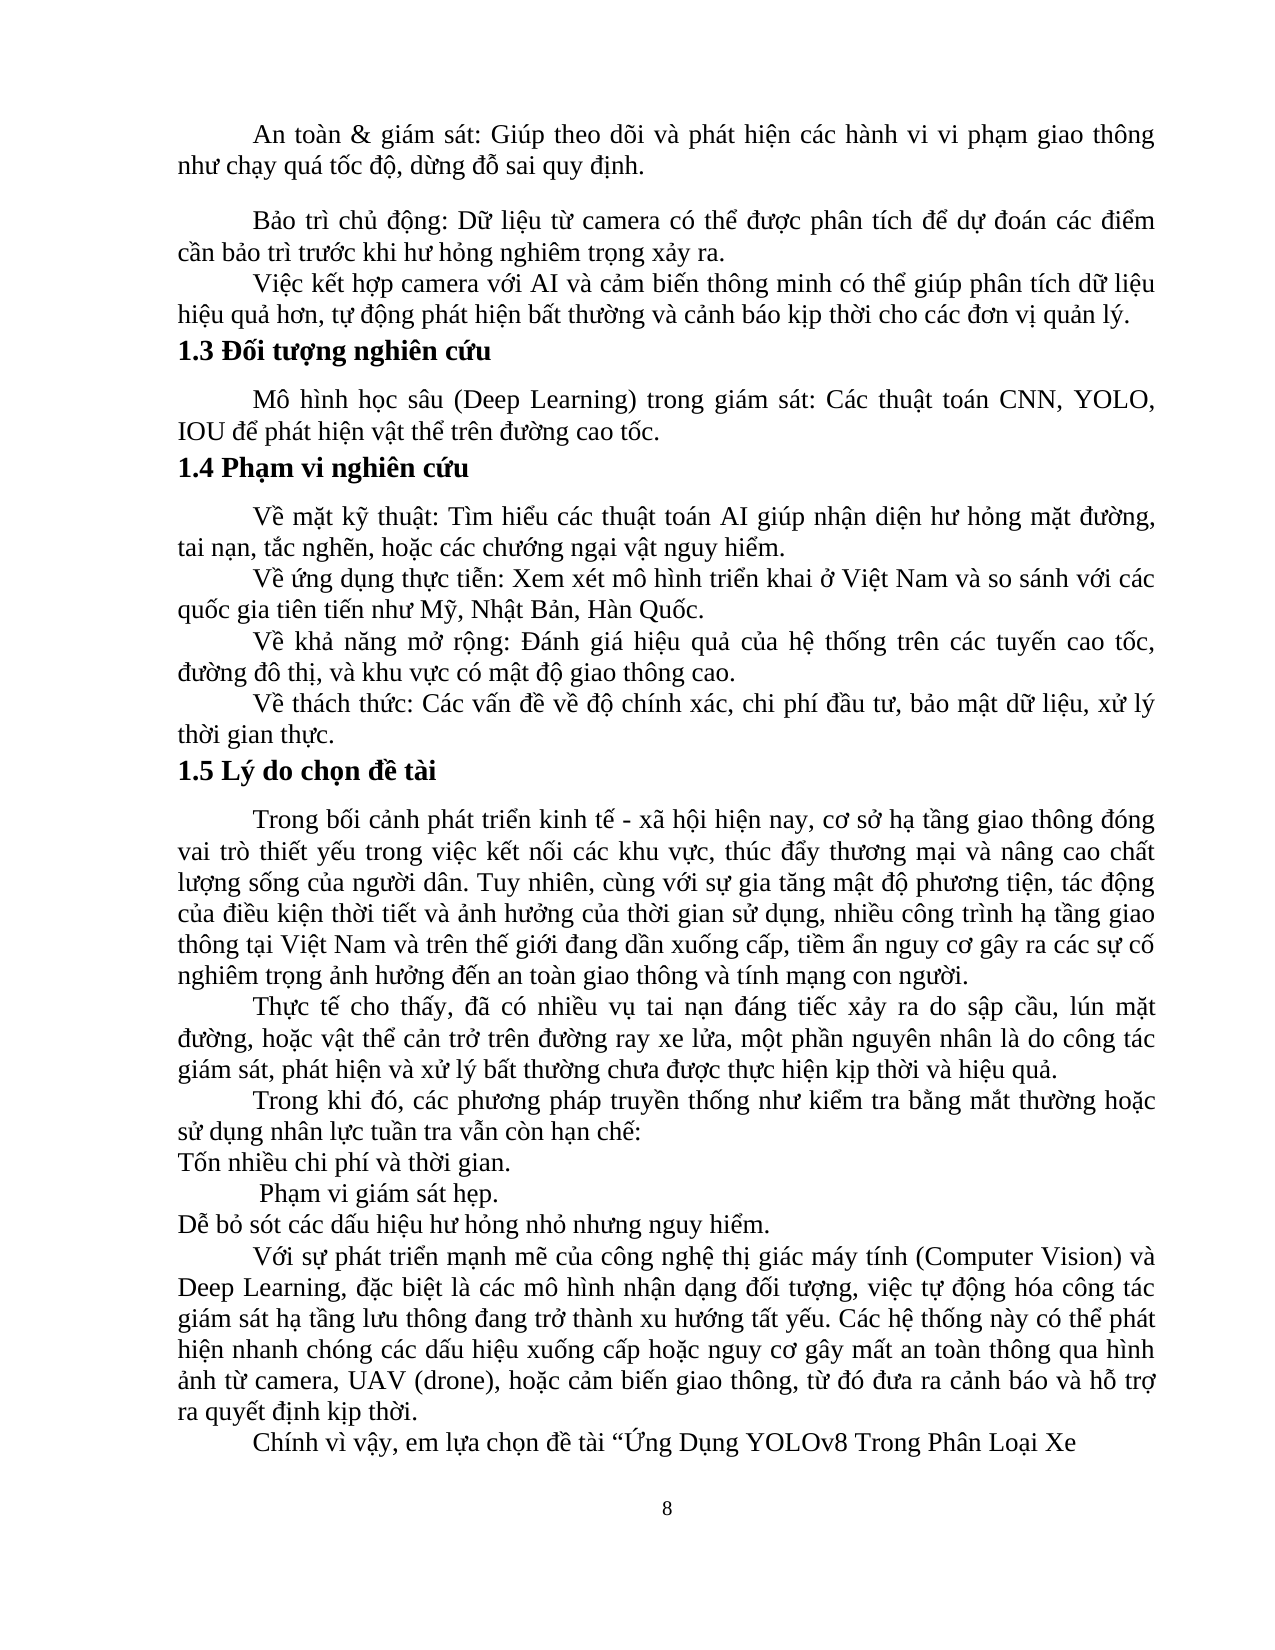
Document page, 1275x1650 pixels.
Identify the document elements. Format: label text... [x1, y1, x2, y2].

text An toàn & giám sát: Giúp theo dõi và phát hiện các hành vi vi phạm giao thông như chạy quá tốc độ, dừng đỗ sai quy định. [177, 118, 1157, 180]
text Dễ bỏ sót các dấu hiệu hư hỏng nhỏ nhưng nguy hiểm. [177, 1208, 1157, 1240]
text Phạm vi giám sát hẹp. [177, 1177, 1157, 1208]
text Với sự phát triển mạnh mẽ của công nghệ thị giác máy tính (Computer Vision) và Deep Learning, đặc biệt là các mô hình nhận dạng đối tượng, việc tự động hóa công tác giám sát hạ tầng lưu thông đang trở thành xu hướng tất yếu. Các hệ thống này có thể phát hiện nhanh chóng các dấu hiệu xuống cấp hoặc nguy cơ gây mất an toàn thông qua hình ảnh từ camera, UAV (drone), hoặc cảm biến giao thông, từ đó đưa ra cảnh báo và hỗ trợ ra quyết định kịp thời. [177, 1240, 1157, 1427]
text Về thách thức: Các vấn đề về độ chính xác, chi phí đầu tư, bảo mật dữ liệu, xử lý thời gian thực. [177, 687, 1157, 749]
text Về mặt kỹ thuật: Tìm hiểu các thuật toán AI giúp nhận diện hư hỏng mặt đường, tai nạn, tắc nghẽn, hoặc các chướng ngại vật nguy hiểm. [177, 500, 1157, 562]
text Chính vì vậy, em lựa chọn đề tài “Ứng Dụng YOLOv8 Trong Phân Loại Xe [177, 1427, 1157, 1458]
text 1.5 Lý do chọn đề tài [177, 753, 1157, 787]
text Việc kết hợp camera với AI và cảm biến thông minh có thể giúp phân tích dữ liệu hiệu quả hơn, tự động phát hiện bất thường và cảnh báo kịp thời cho các đơn vị quản lý. [177, 267, 1157, 329]
text 1.3 Đối tượng nghiên cứu [177, 333, 1157, 367]
text 1.4 Phạm vi nghiên cứu [177, 450, 1157, 483]
text Thực tế cho thấy, đã có nhiều vụ tai nạn đáng tiếc xảy ra do sập cầu, lún mặt đường, hoặc vật thể cản trở trên đường ray xe lửa, một phần nguyên nhân là do công tác giám sát, phát hiện và xử lý bất thường chưa được thực hiện kịp thời và hiệu quả. [177, 991, 1157, 1084]
text Về ứng dụng thực tiễn: Xem xét mô hình triển khai ở Việt Nam và so sánh với các quốc gia tiên tiến như Mỹ, Nhật Bản, Hàn Quốc. [177, 562, 1157, 625]
text Tốn nhiều chi phí và thời gian. [177, 1146, 1157, 1177]
text Bảo trì chủ động: Dữ liệu từ camera có thể được phân tích để dự đoán các điểm cần bảo trì trước khi hư hỏng nghiêm trọng xảy ra. [177, 204, 1157, 267]
text Trong khi đó, các phương pháp truyền thống như kiểm tra bằng mắt thường hoặc sử dụng nhân lực tuần tra vẫn còn hạn chế: [177, 1084, 1157, 1146]
text Mô hình học sâu (Deep Learning) trong giám sát: Các thuật toán CNN, YOLO, IOU để phát hiện vật thể trên đường cao tốc. [177, 383, 1157, 446]
text Về khả năng mở rộng: Đánh giá hiệu quả của hệ thống trên các tuyến cao tốc, đường đô thị, và khu vực có mật độ giao thông cao. [177, 625, 1157, 687]
text Trong bối cảnh phát triển kinh tế - xã hội hiện nay, cơ sở hạ tầng giao thông đóng vai trò thiết yếu trong việc kết nối các khu vực, thúc đẩy thương mại và nâng cao chất lượng sống của người dân. Tuy nhiên, cùng với sự gia tăng mật độ phương tiện, tác động của điều kiện thời tiết và ảnh hưởng của thời gian sử dụng, nhiều công trình hạ tầng giao thông tại Việt Nam và trên thế giới đang dần xuống cấp, tiềm ẩn nguy cơ gây ra các sự cố nghiêm trọng ảnh hưởng đến an toàn giao thông và tính mạng con người. [177, 804, 1157, 991]
